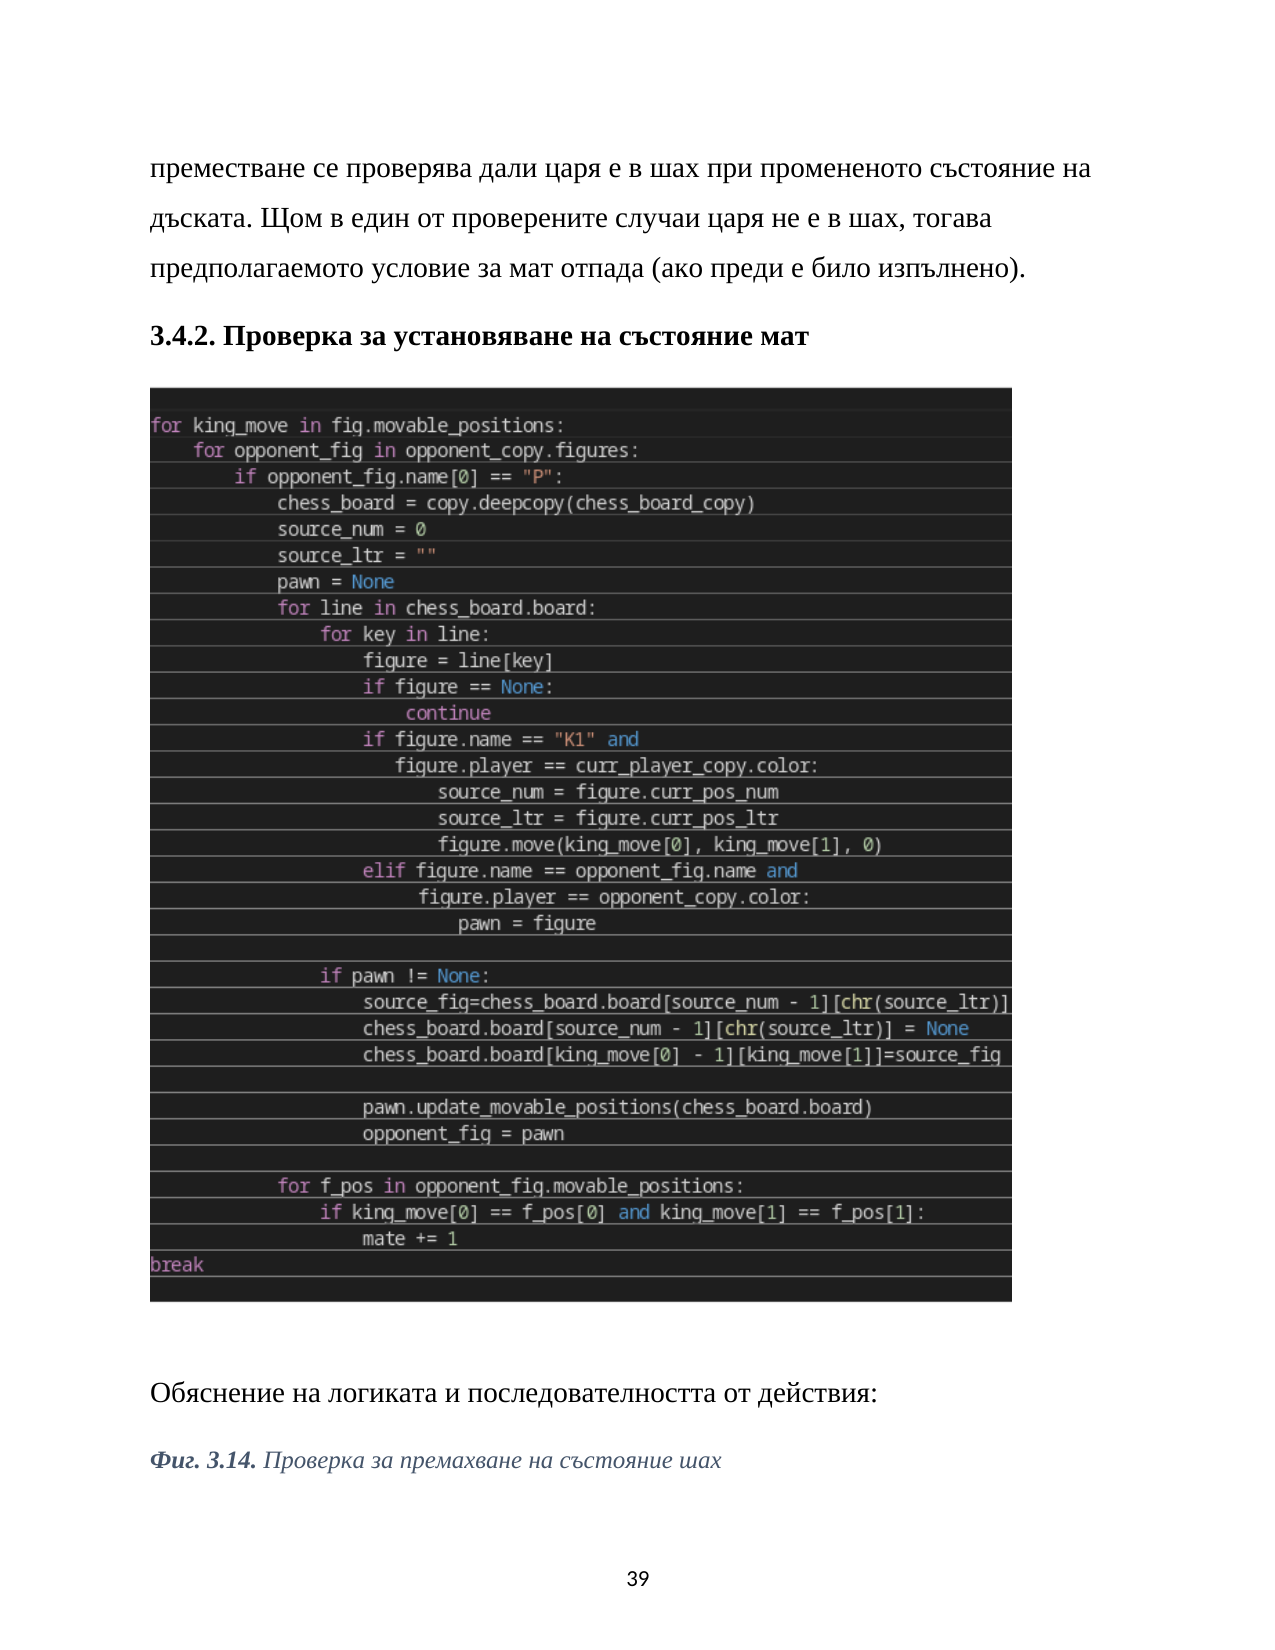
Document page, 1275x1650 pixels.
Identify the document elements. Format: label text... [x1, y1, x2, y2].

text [150, 150, 1125, 284]
text 3.4.2. Проверка за установяване на състояние мат [150, 318, 1125, 351]
text Обяснение на логиката и последователността от действия: [150, 1375, 1125, 1408]
